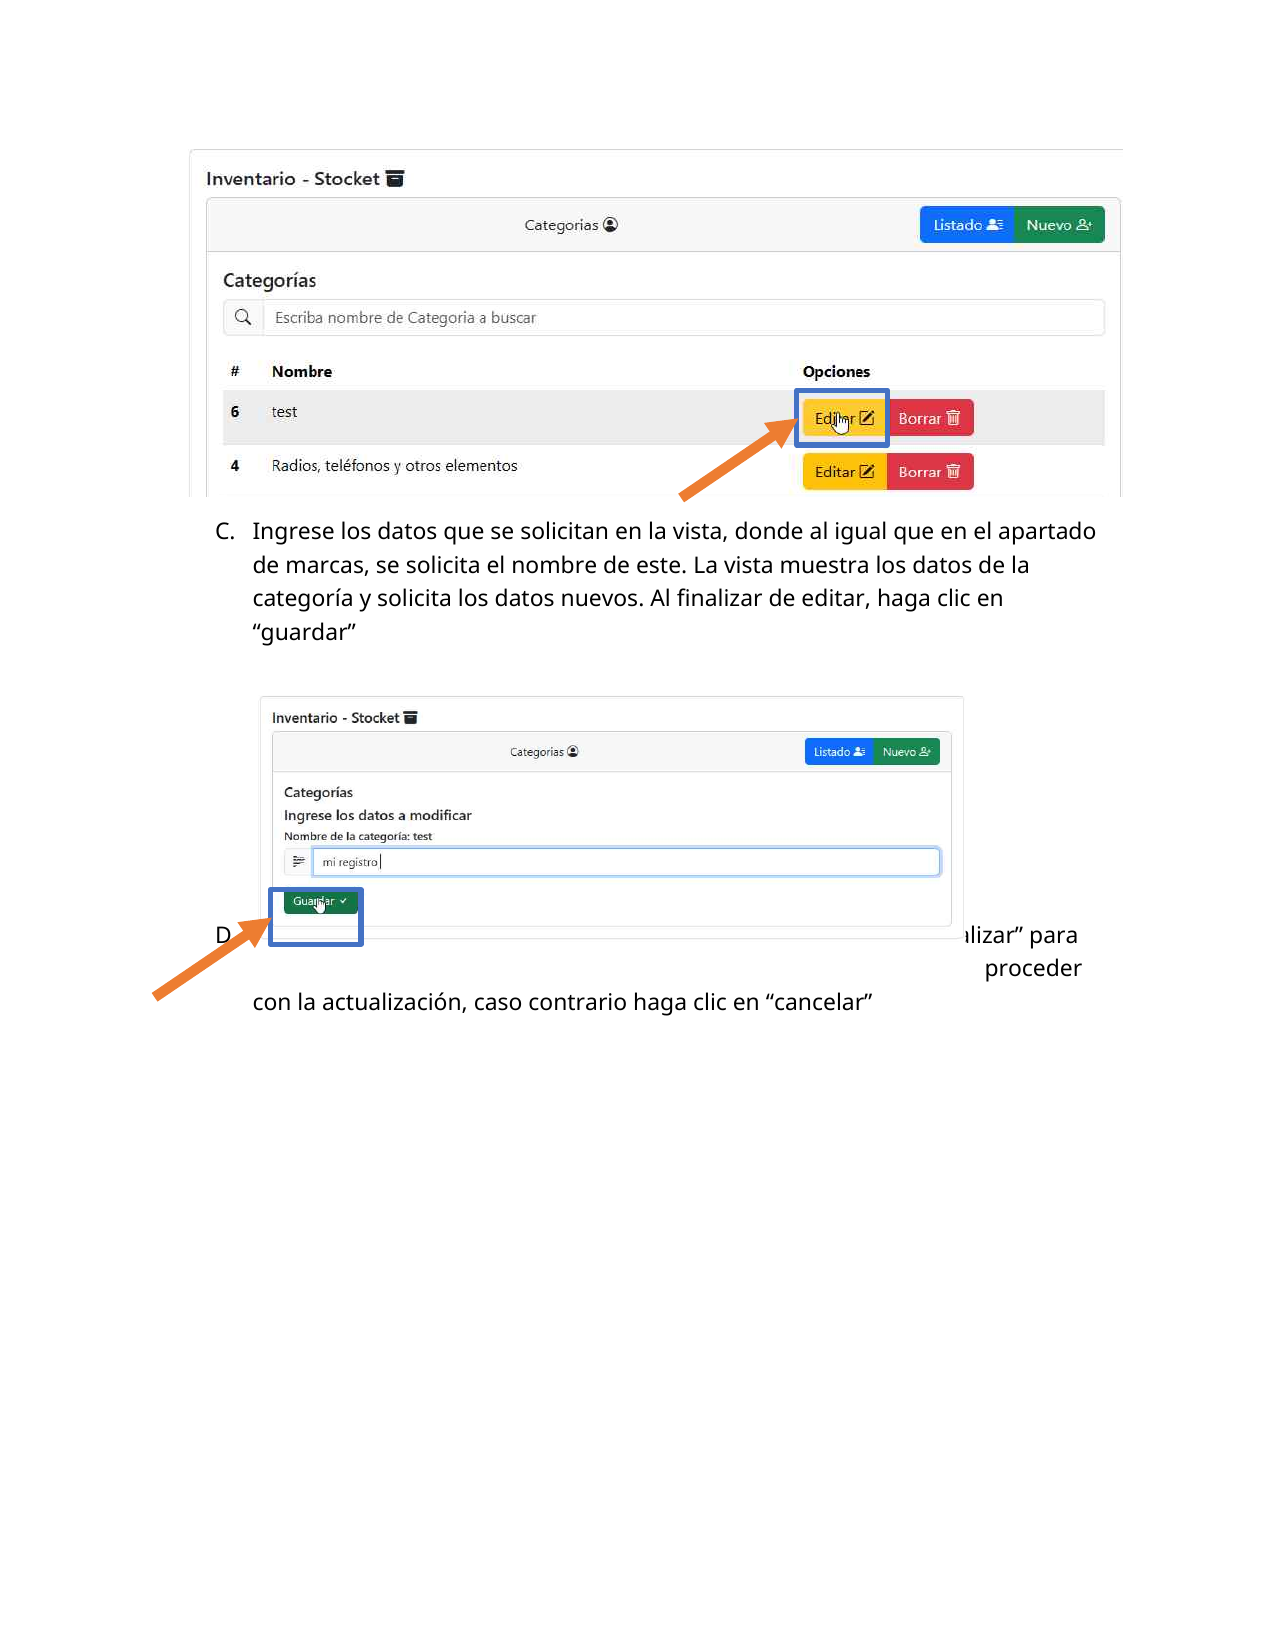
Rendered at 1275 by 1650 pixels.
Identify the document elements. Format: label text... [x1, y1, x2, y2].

list Verá un mensaje de confirmación, al que debe dar clic en “Sí, actualizar” para proceder con la actualización, caso contrario haga clic en “cancelar” [215, 919, 1098, 1017]
picture [257, 690, 966, 963]
list Ingrese los datos que se solicitan en la vista, donde al igual que en el apartado de marcas, se solicita el nombre de este. La vista muestra los datos de la categoría y solicita los datos nuevos. Al finalizar de editar, haga clic en “guardar” [215, 515, 1098, 647]
picture [177, 147, 1123, 497]
picture [799, 393, 885, 442]
picture [273, 892, 358, 942]
